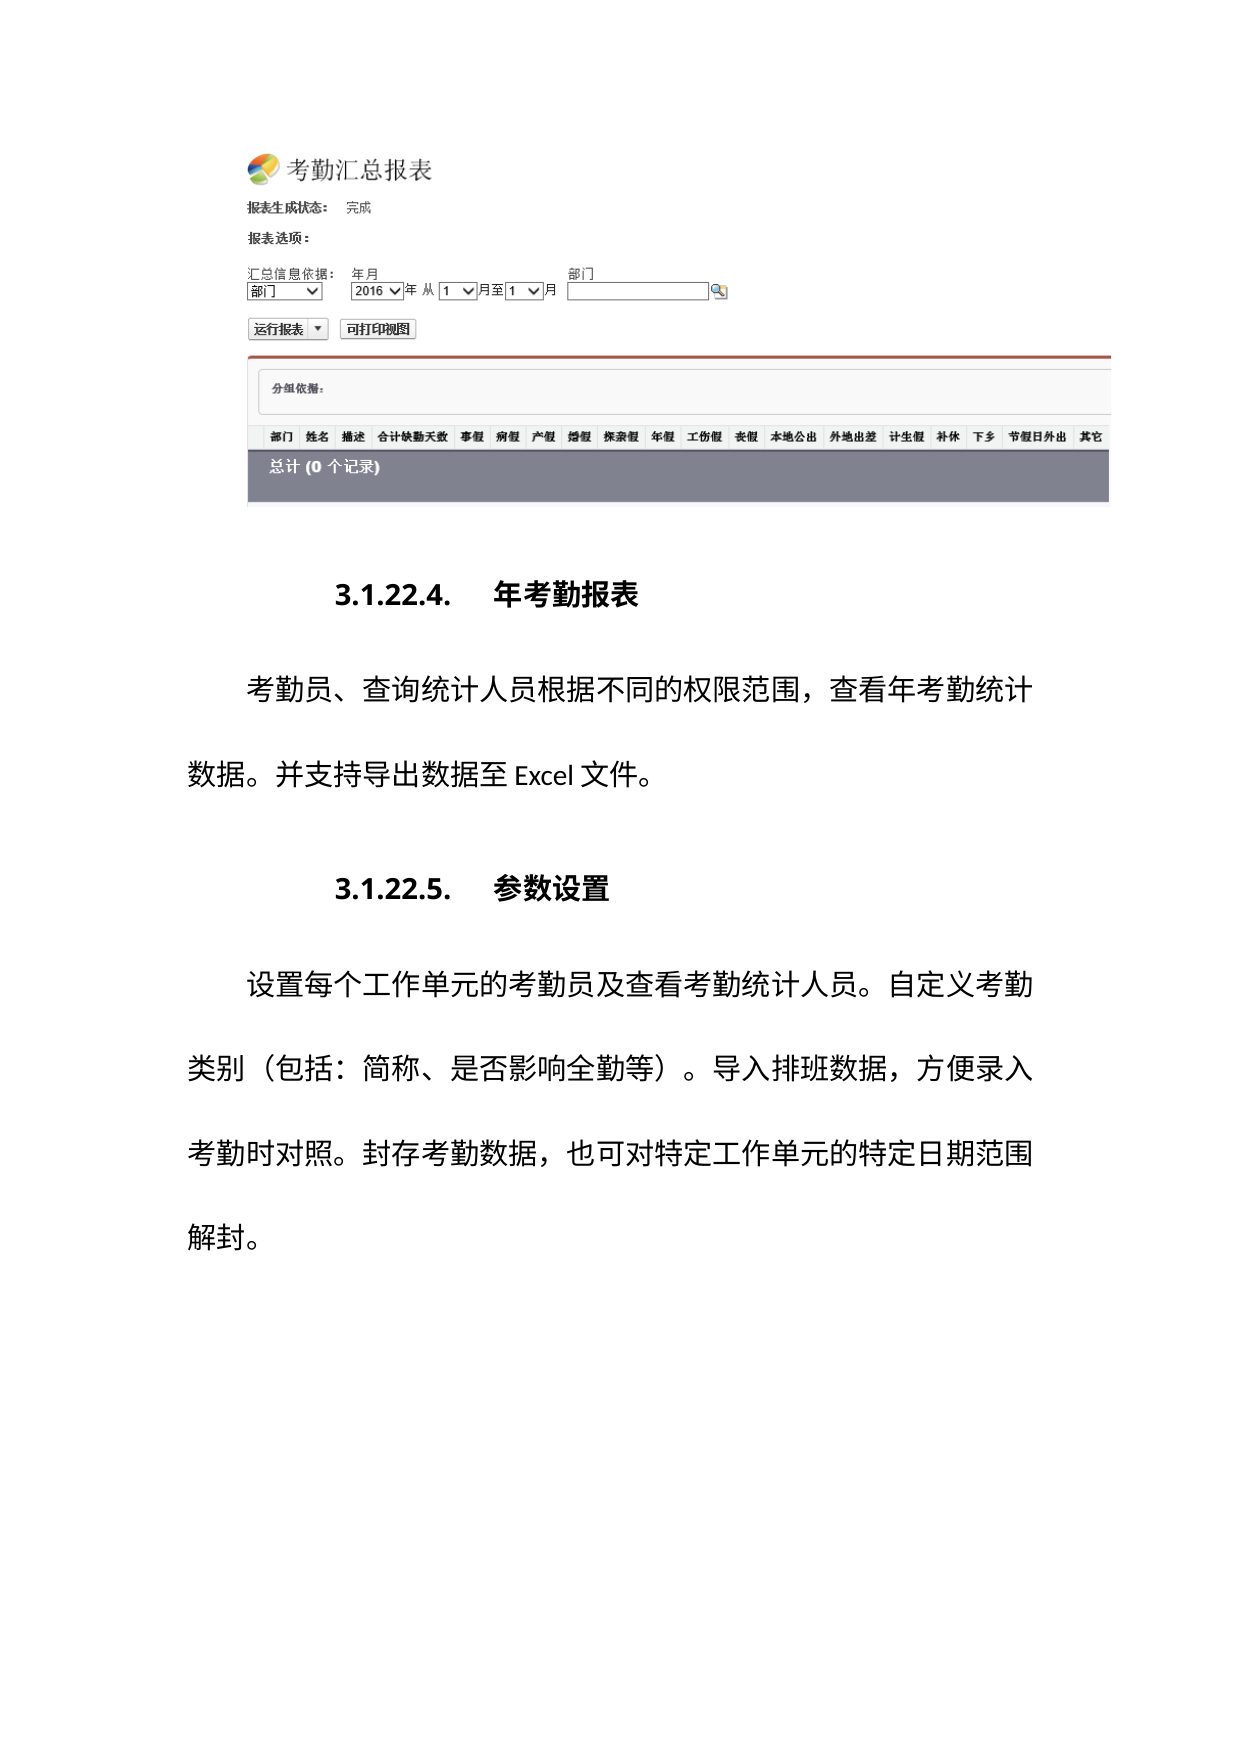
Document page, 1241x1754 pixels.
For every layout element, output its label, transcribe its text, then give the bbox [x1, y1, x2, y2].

text 设置每个工作单元的考勤员及查看考勤统计人员。自定义考勤类别（包括：简称、是否影响全勤等）。导入排班数据，方便录入考勤时对照。封存考勤数据，也可对特定工作单元的特定日期范围解封。 [187, 961, 1053, 1257]
subtitle 年考勤报表 [276, 571, 1053, 613]
subtitle 参数设置 [276, 865, 1053, 908]
text 考勤员、查询统计人员根据不同的权限范围，查看年考勤统计数据。并支持导出数据至Excel文件。 [187, 667, 1053, 794]
picture [245, 150, 1112, 507]
